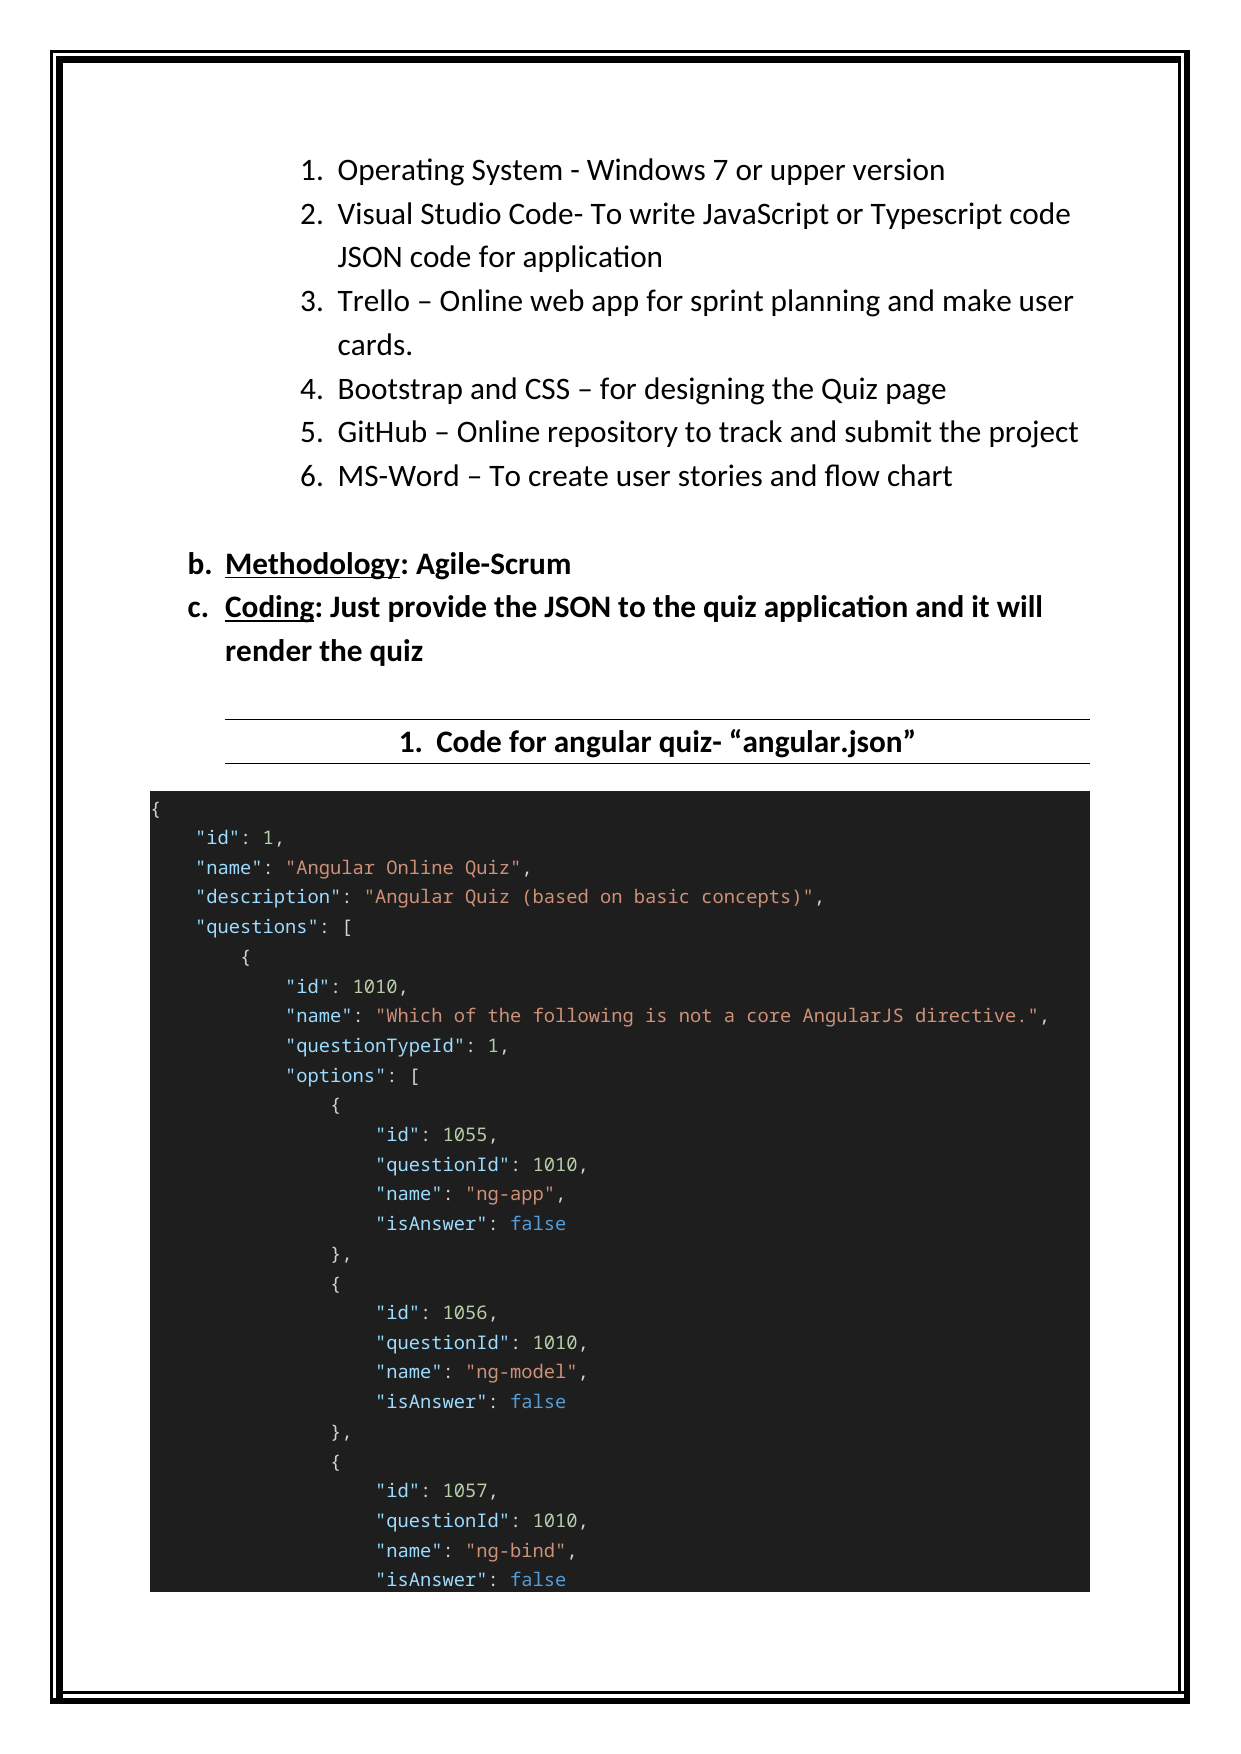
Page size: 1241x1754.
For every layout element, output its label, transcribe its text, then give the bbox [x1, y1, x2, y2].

text "questionId": 1010, [150, 1147, 1090, 1177]
text "options": [ [150, 1058, 1090, 1087]
text "id": 1056, [150, 1295, 1090, 1325]
list Trello – Online web app for sprint planning and make user cards. [300, 281, 1090, 363]
text { [150, 1444, 1090, 1473]
text { [150, 939, 1090, 969]
text "name": "ng-model", [150, 1355, 1090, 1384]
text "questionTypeId": 1, [150, 1028, 1090, 1058]
text "name": "ng-bind", [150, 1533, 1090, 1562]
text "id": 1, [150, 820, 1090, 850]
text "questionId": 1010, [150, 1503, 1090, 1533]
list Visual Studio Code- To write JavaScript or Typescript code JSON code for application [300, 194, 1090, 276]
list Bootstrap and CSS – for designing the Quiz page [300, 369, 1090, 407]
text "questions": [ [150, 909, 1090, 939]
list Operating System - Windows 7 or upper version [300, 150, 1090, 188]
text "name": "Which of the following is not a core AngularJS directive.", [150, 998, 1090, 1028]
list Coding: Just provide the JSON to the quiz application and it will render the quiz [187, 587, 1090, 669]
text "questionId": 1010, [150, 1325, 1090, 1355]
text "description": "Angular Quiz (based on basic concepts)", [150, 880, 1090, 909]
text }, [150, 1414, 1090, 1444]
text "id": 1055, [150, 1117, 1090, 1147]
text "name": "ng-app", [150, 1177, 1090, 1206]
list Methodology: Agile-Scrum [187, 544, 1090, 582]
text { [150, 791, 1090, 820]
list Code for angular quiz- “angular.json” [225, 720, 1090, 763]
text "isAnswer": false [150, 1206, 1090, 1236]
text "isAnswer": false [150, 1384, 1090, 1414]
text { [150, 1087, 1090, 1117]
text "name": "Angular Online Quiz", [150, 850, 1090, 880]
list GitHub – Online repository to track and submit the project [300, 412, 1090, 451]
text "id": 1057, [150, 1473, 1090, 1503]
text "id": 1010, [150, 969, 1090, 998]
text "isAnswer": false [150, 1562, 1090, 1592]
text }, [150, 1236, 1090, 1266]
list MS-Word – To create user stories and flow chart [300, 456, 1090, 494]
text { [150, 1266, 1090, 1295]
